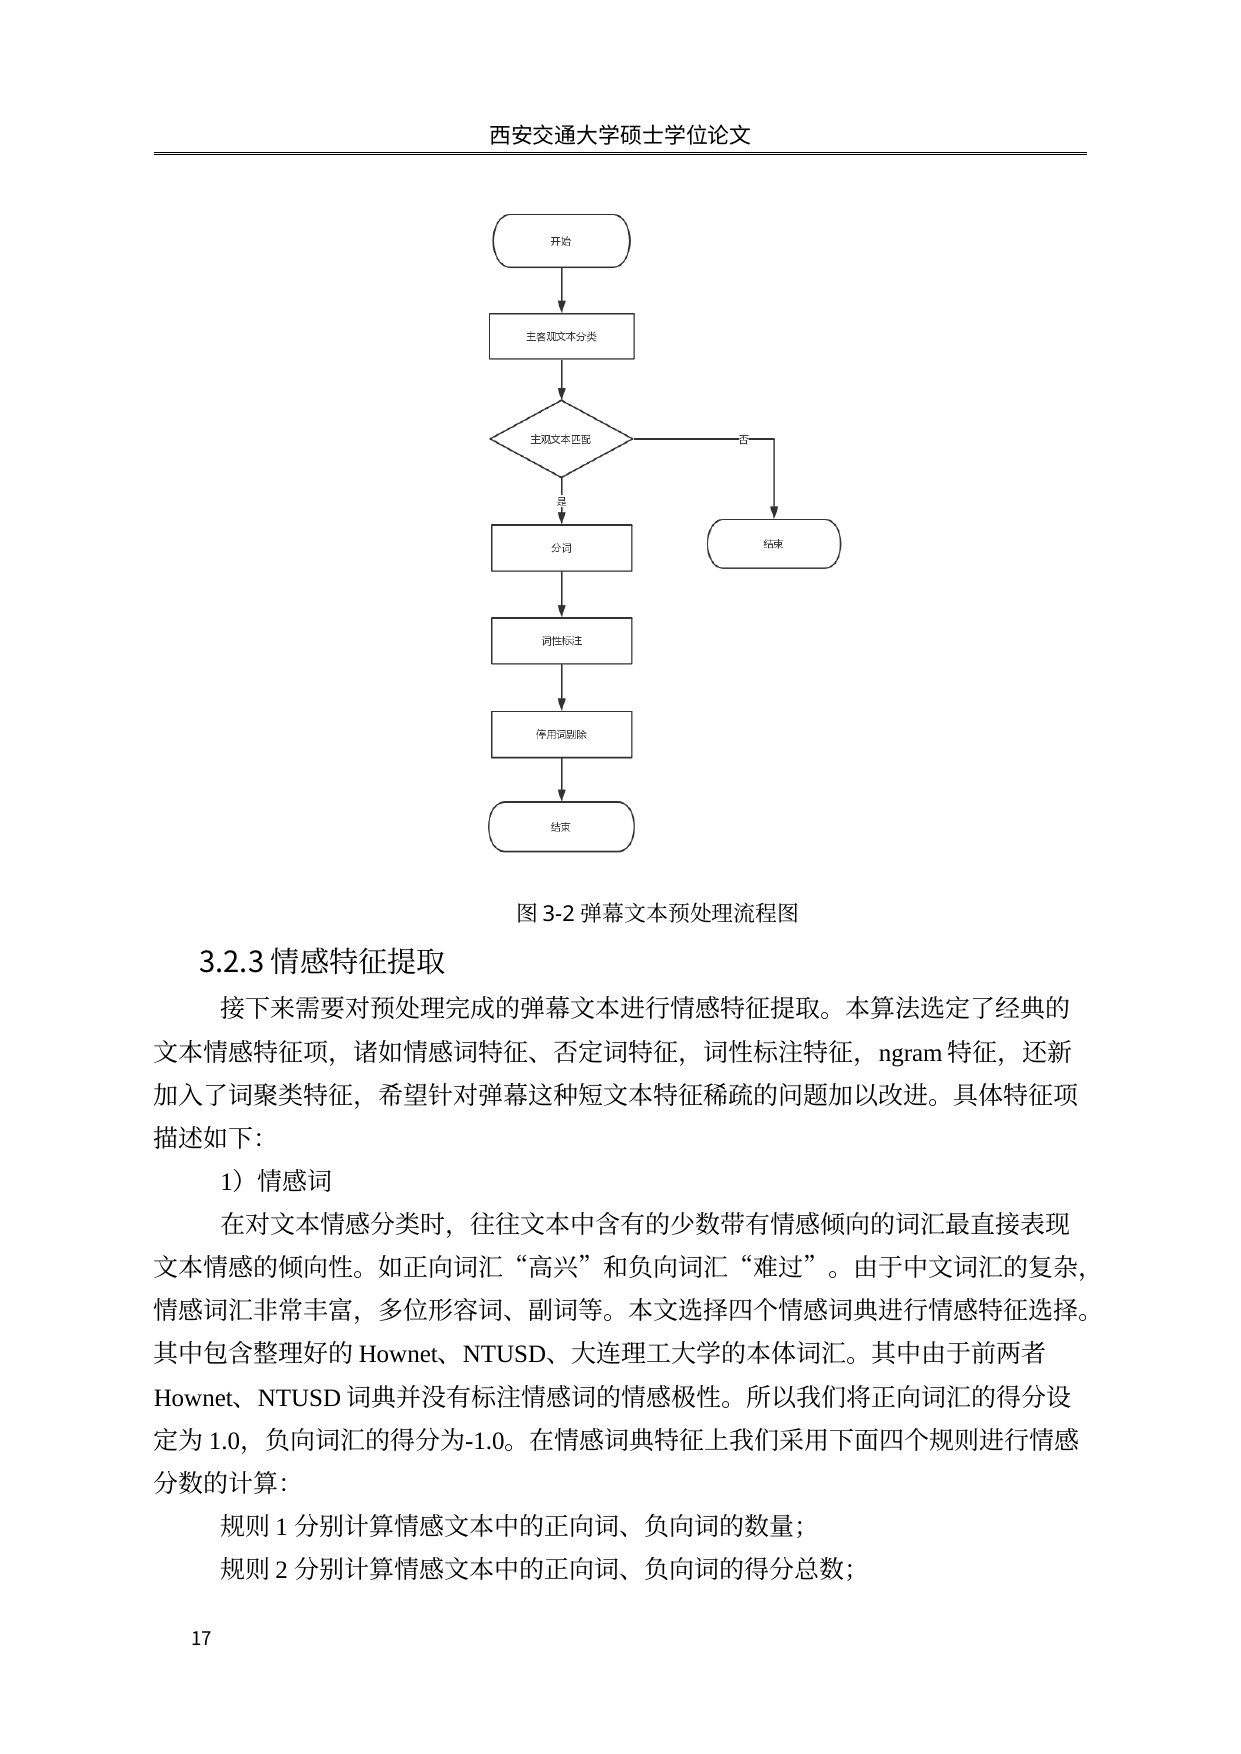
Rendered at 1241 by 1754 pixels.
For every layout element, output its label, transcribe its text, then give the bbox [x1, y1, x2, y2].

text 接下来需要对预处理完成的弹幕文本进行情感特征提取。本算法选定了经典的文本情感特征项，诸如情感词特征、否定词特征，词性标注特征，ngram特征，还新加入了词聚类特征，希望针对弹幕这种短文本特征稀疏的问题加以改进。具体特征项描述如下： [153, 989, 1087, 1154]
text 图3-2 弹幕文本预处理流程图 [153, 896, 1087, 928]
picture [451, 177, 864, 876]
text 3.2.3 情感特征提取 [199, 938, 1087, 981]
text 在对文本情感分类时，往往文本中含有的少数带有情感倾向的词汇最直接表现文本情感的倾向性。如正向词汇“高兴”和负向词汇“难过”。由于中文词汇的复杂，情感词汇非常丰富，多位形容词、副词等。本文选择四个情感词典进行情感特征选择。其中包含整理好的Hownet、NTUSD、大连理工大学的本体词汇。其中由于前两者Hownet、NTUSD词典并没有标注情感词的情感极性。所以我们将正向词汇的得分设定为1.0，负向词汇的得分为-1.0。在情感词典特征上我们采用下面四个规则进行情感分数的计算： [153, 1205, 1087, 1499]
text 规则1 分别计算情感文本中的正向词、负向词的数量； [153, 1507, 1087, 1542]
text 规则2 分别计算情感文本中的正向词、负向词的得分总数； [153, 1550, 1087, 1586]
text 1）情感词 [153, 1162, 1087, 1197]
